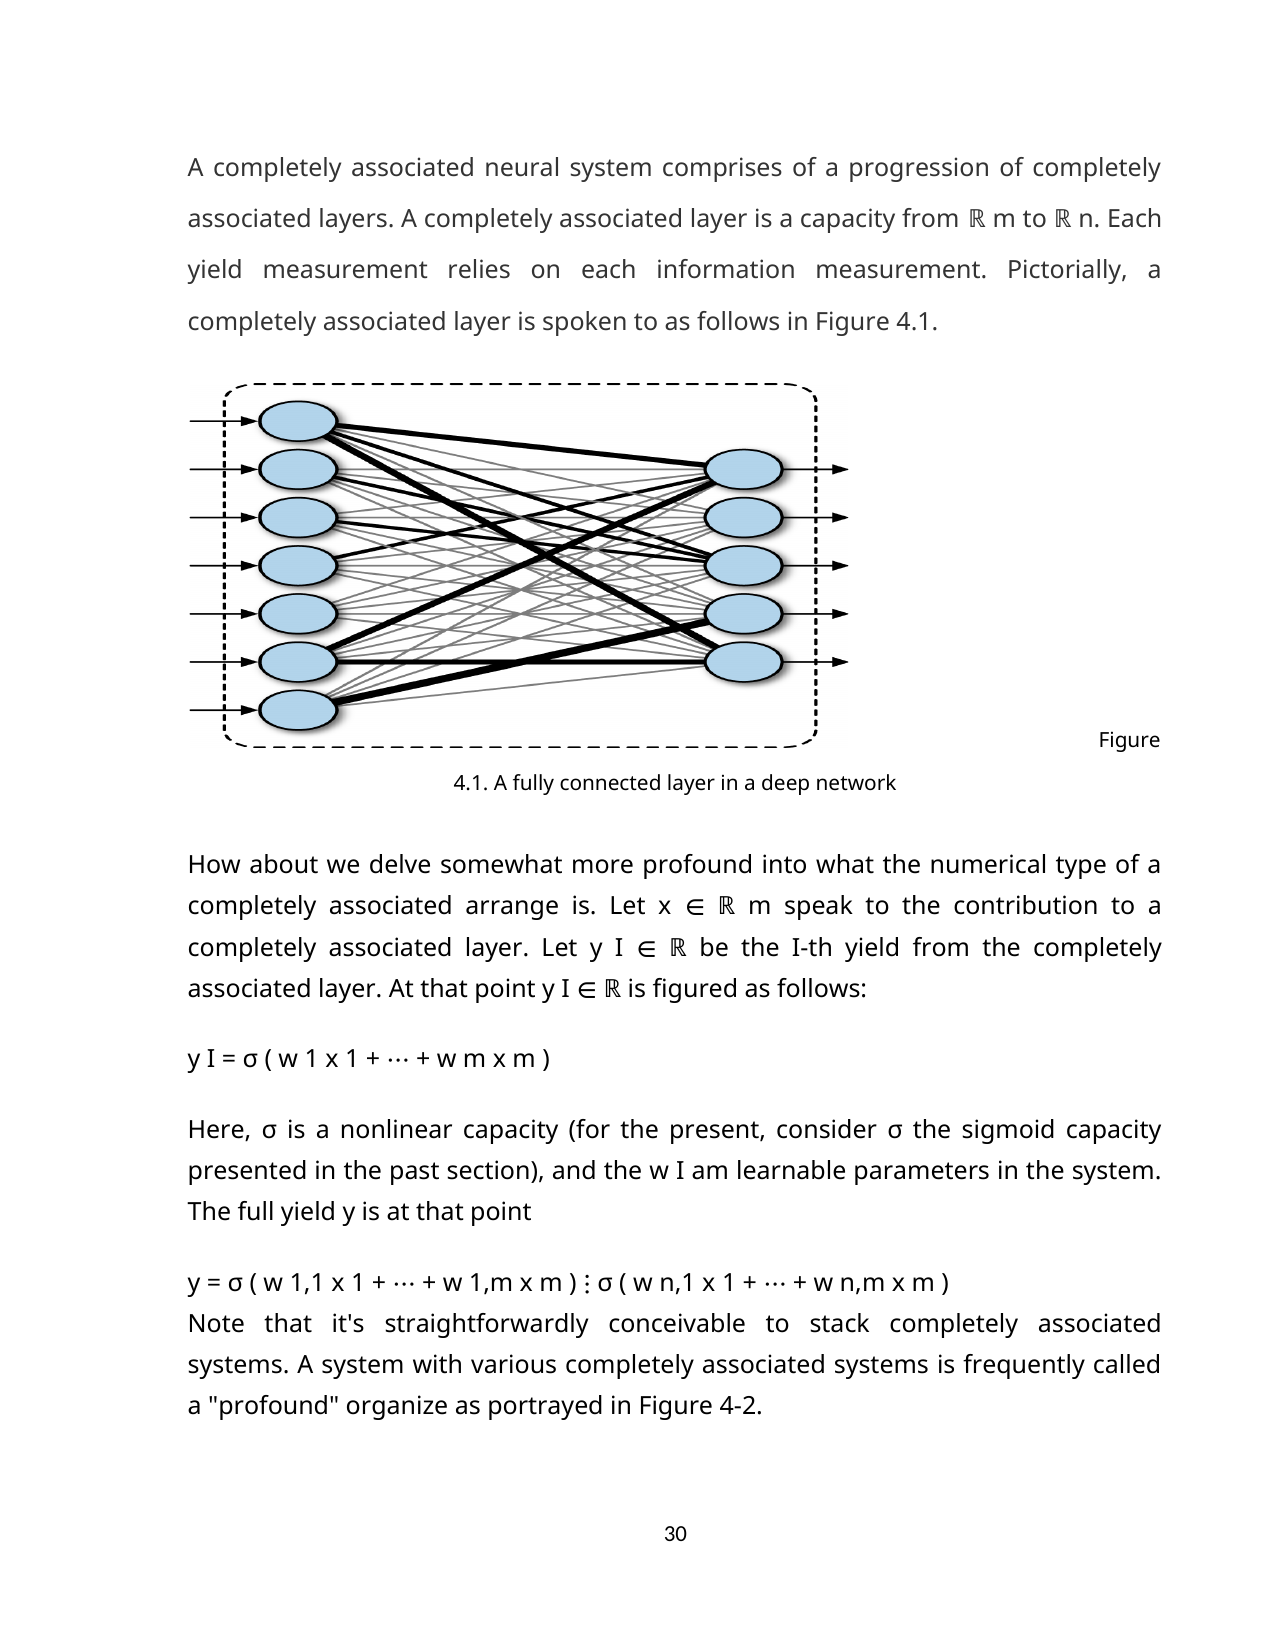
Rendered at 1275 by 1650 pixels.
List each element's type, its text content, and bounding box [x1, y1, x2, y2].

text Note that it's straightforwardly conceivable to stack completely associated systems. A system with various completely associated systems is frequently called a "profound" organize as portrayed in Figure 4-2. [187, 1298, 1162, 1422]
text y = σ ( w 1,1 x 1 + ⋯ + w 1,m x m ) ⋮ σ ( w n,1 x 1 + ⋯ + w n,m x m ) [187, 1257, 1162, 1298]
text y I = σ ( w 1 x 1 + ⋯ + w m x m ) [187, 1034, 1162, 1075]
text Here, σ is a nonlinear capacity (for the present, consider σ the sigmoid capacity presented in the past section), and the w I am learnable parameters in the system. The full yield y is at that point [187, 1104, 1162, 1228]
text How about we delve somewhat more profound into what the numerical type of a completely associated arrange is. Let x ∈ ℝ m speak to the contribution to a completely associated layer. Let y I ∈ ℝ be the I-th yield from the completely associated layer. At that point y I ∈ ℝ is figured as follows: [187, 839, 1162, 1004]
text A completely associated neural system comprises of a progression of completely associated layers. A completely associated layer is a capacity from ℝ m to ℝ n. Each yield measurement relies on each information measurement. Pictorially, a completely associated layer is spoken to as follows in Figure 4.1. [187, 150, 1162, 337]
picture [189, 383, 849, 748]
